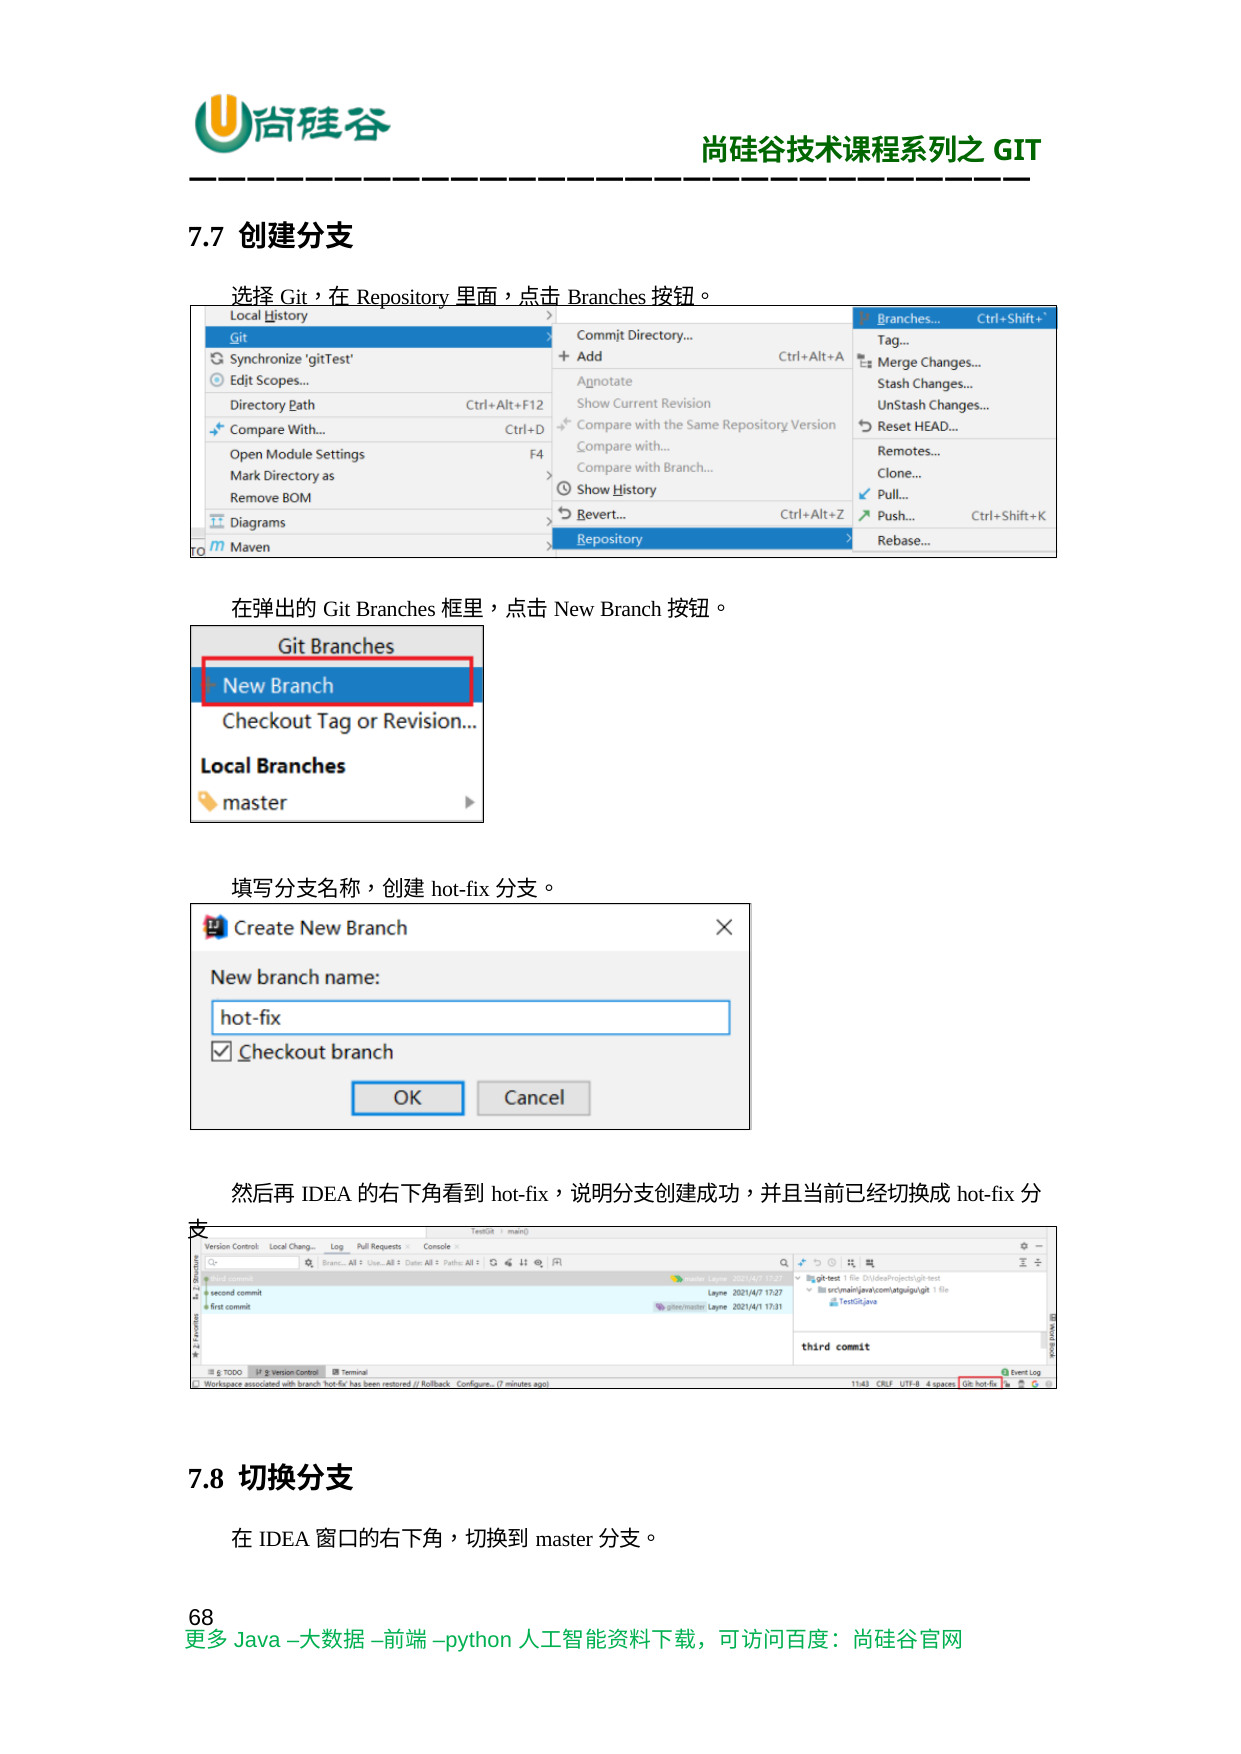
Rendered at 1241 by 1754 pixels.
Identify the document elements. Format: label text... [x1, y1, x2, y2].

text 在 IDEA 窗口的右下角，切换到 master 分支。 [231, 1523, 1072, 1553]
list 切换分支 [187, 1458, 1072, 1497]
text 然后再 IDEA 的右下角看到 hot-fix，说明分支创建成功，并且当前已经切换成 hot-fix 分支 [187, 1177, 1053, 1243]
picture [191, 306, 1056, 557]
picture [190, 903, 752, 1131]
list 创建分支 [187, 215, 1072, 255]
picture [191, 904, 749, 1129]
picture [191, 1227, 1056, 1388]
picture [190, 1225, 1058, 1390]
picture [191, 626, 483, 822]
text 在弹出的 Git Branches 框里，点击 New Branch 按钮。 [231, 593, 1072, 623]
text 填写分支名称，创建 hot-fix 分支。 [231, 873, 1072, 903]
picture [190, 311, 1058, 559]
picture [187, 88, 396, 159]
text 选择 Git，在 Repository 里面，点击 Branches 按钮。 [231, 281, 1072, 311]
